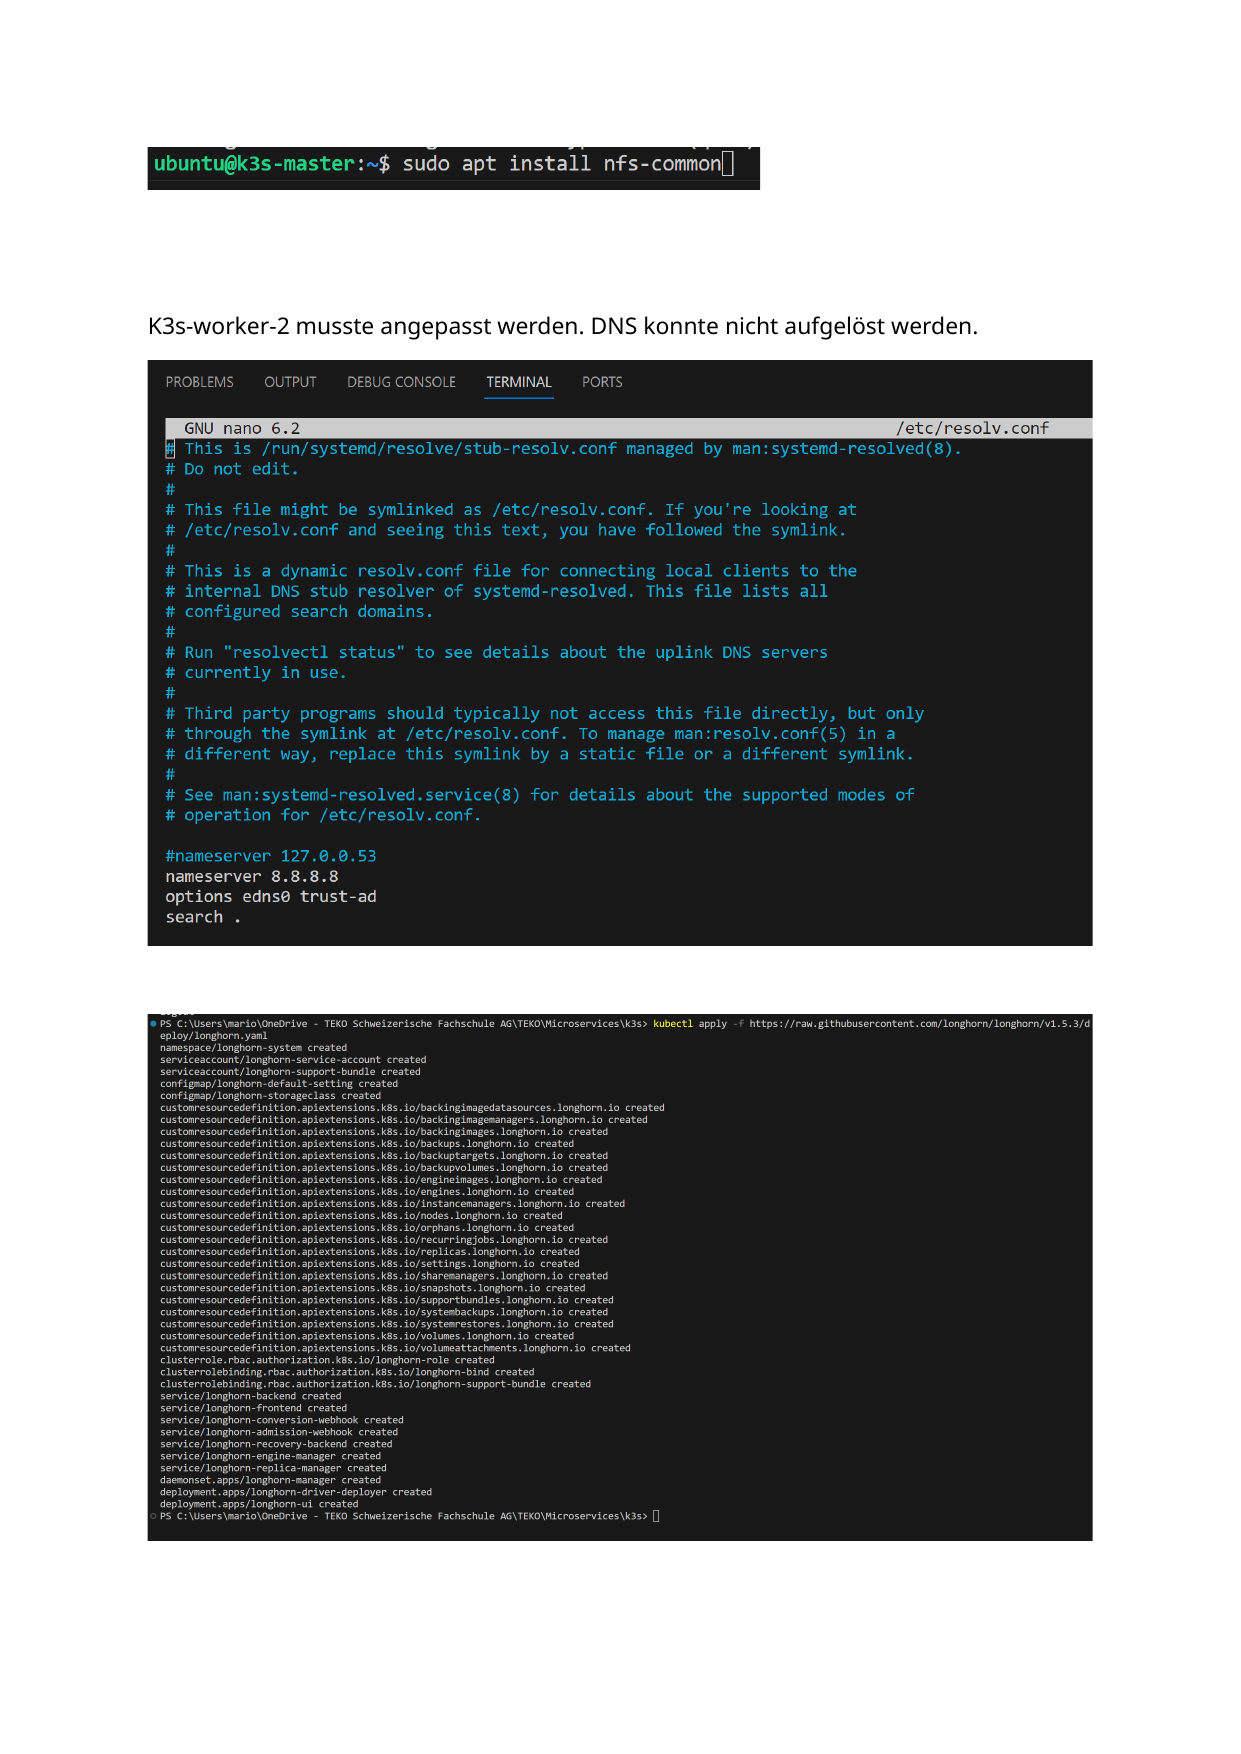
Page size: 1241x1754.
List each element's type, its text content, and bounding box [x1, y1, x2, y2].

picture [147, 147, 761, 190]
picture [147, 360, 1093, 946]
text K3s-worker-2 musste angepasst werden. DNS konnte nicht aufgelöst werden. [148, 310, 1093, 341]
picture [147, 1014, 1093, 1541]
